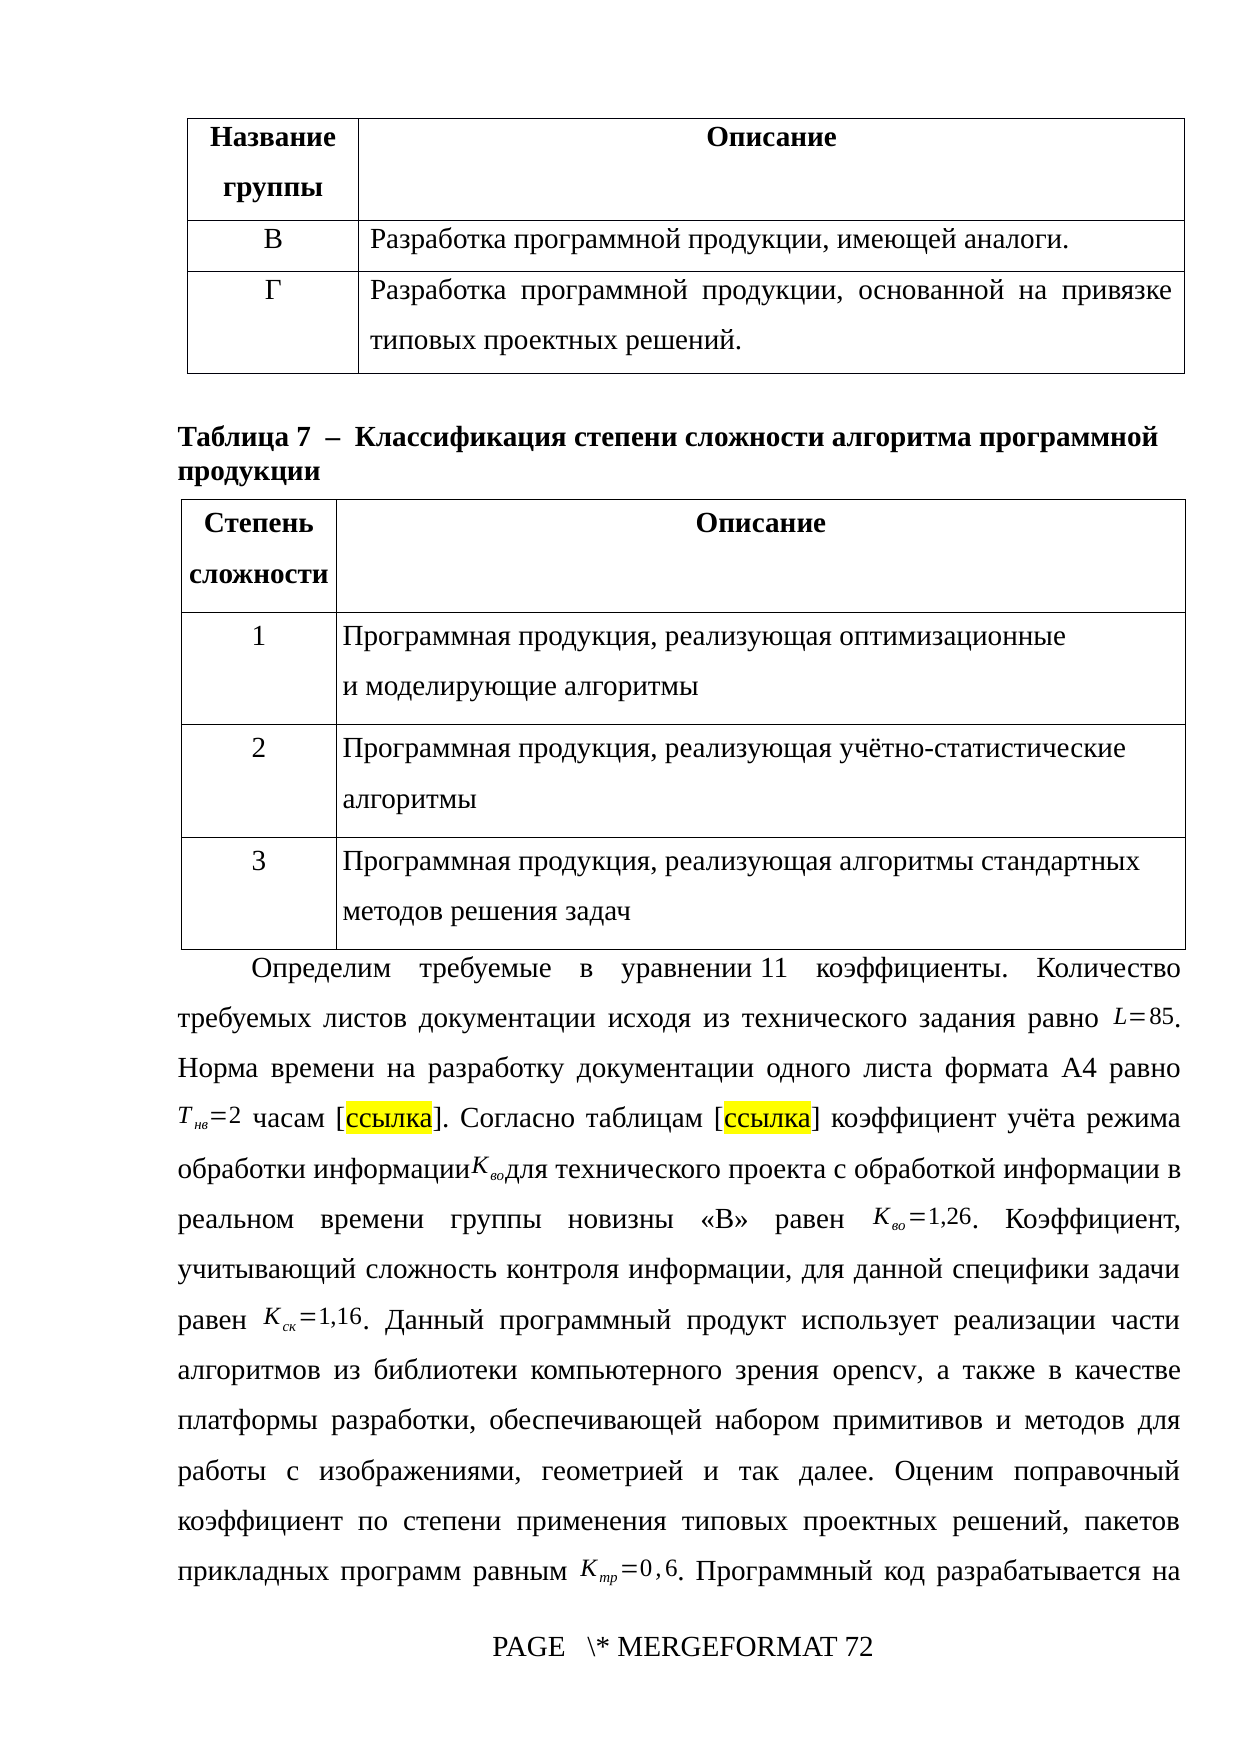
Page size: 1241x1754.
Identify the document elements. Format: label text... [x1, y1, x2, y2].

table_cell Г [188, 272, 358, 372]
table_cell Программная продукция, реализующая оптимизационные и моделирующие алгоритмы [337, 613, 1185, 724]
table_header Описание [337, 500, 1185, 612]
table_cell 1 [182, 613, 336, 724]
table_cell В [188, 221, 358, 271]
table_header Описание [359, 119, 1184, 220]
table_cell 2 [182, 725, 336, 837]
table_cell Программная продукция, реализующая алгоритмы стандартных методов решения задач [337, 838, 1185, 949]
table_cell Программная продукция, реализующая учётно-статистические алгоритмы [337, 725, 1185, 837]
table_cell Разработка программной продукции, имеющей аналоги. [359, 221, 1184, 271]
text Таблица 7 – Классификация степени сложности алгоритма программной продукции [177, 419, 1181, 487]
table_cell 3 [182, 838, 336, 949]
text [177, 950, 1181, 1587]
table_header Название группы [188, 119, 358, 220]
table_header Степень сложности [182, 500, 336, 612]
table_cell Разработка программной продукции, основанной на привязке типовых проектных решений. [359, 272, 1184, 372]
